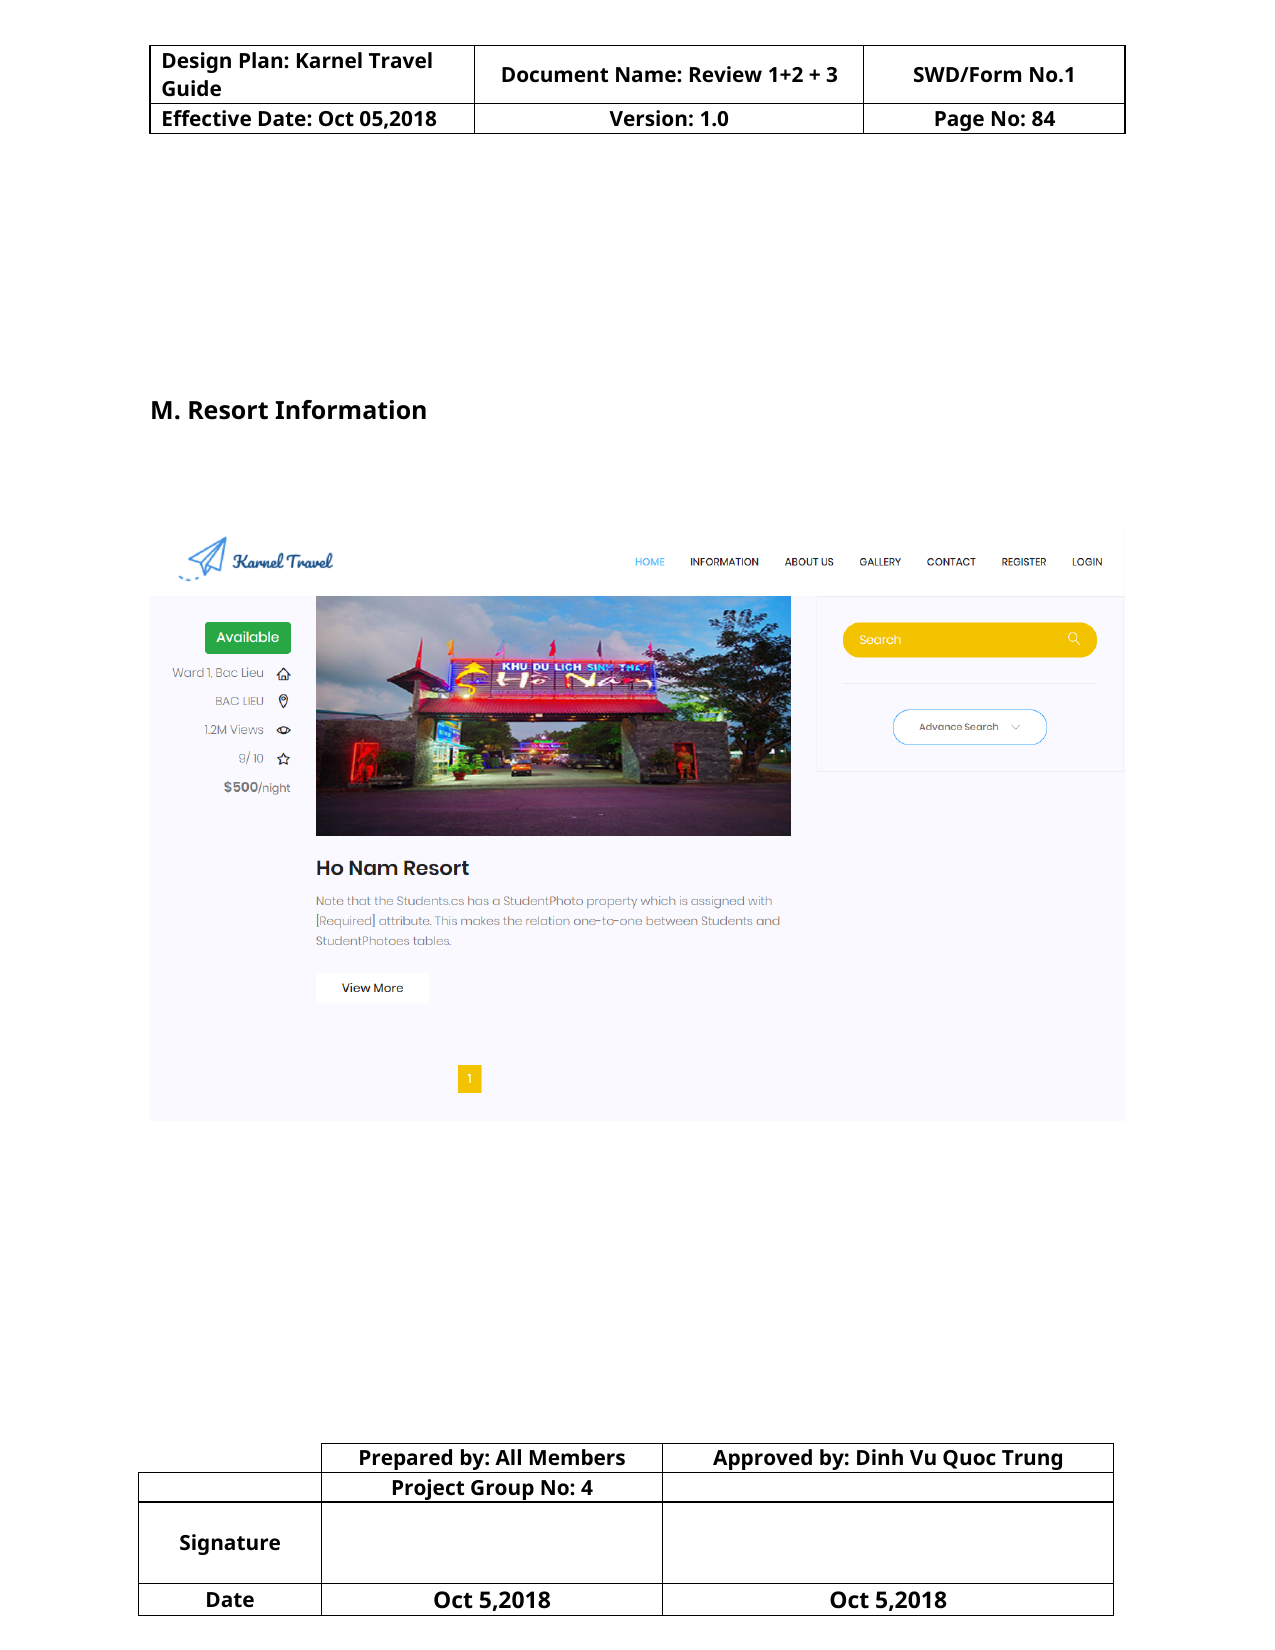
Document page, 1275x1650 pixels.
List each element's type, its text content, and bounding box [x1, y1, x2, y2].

subtitle M. Resort Information [150, 393, 1125, 427]
picture [150, 528, 1125, 1121]
